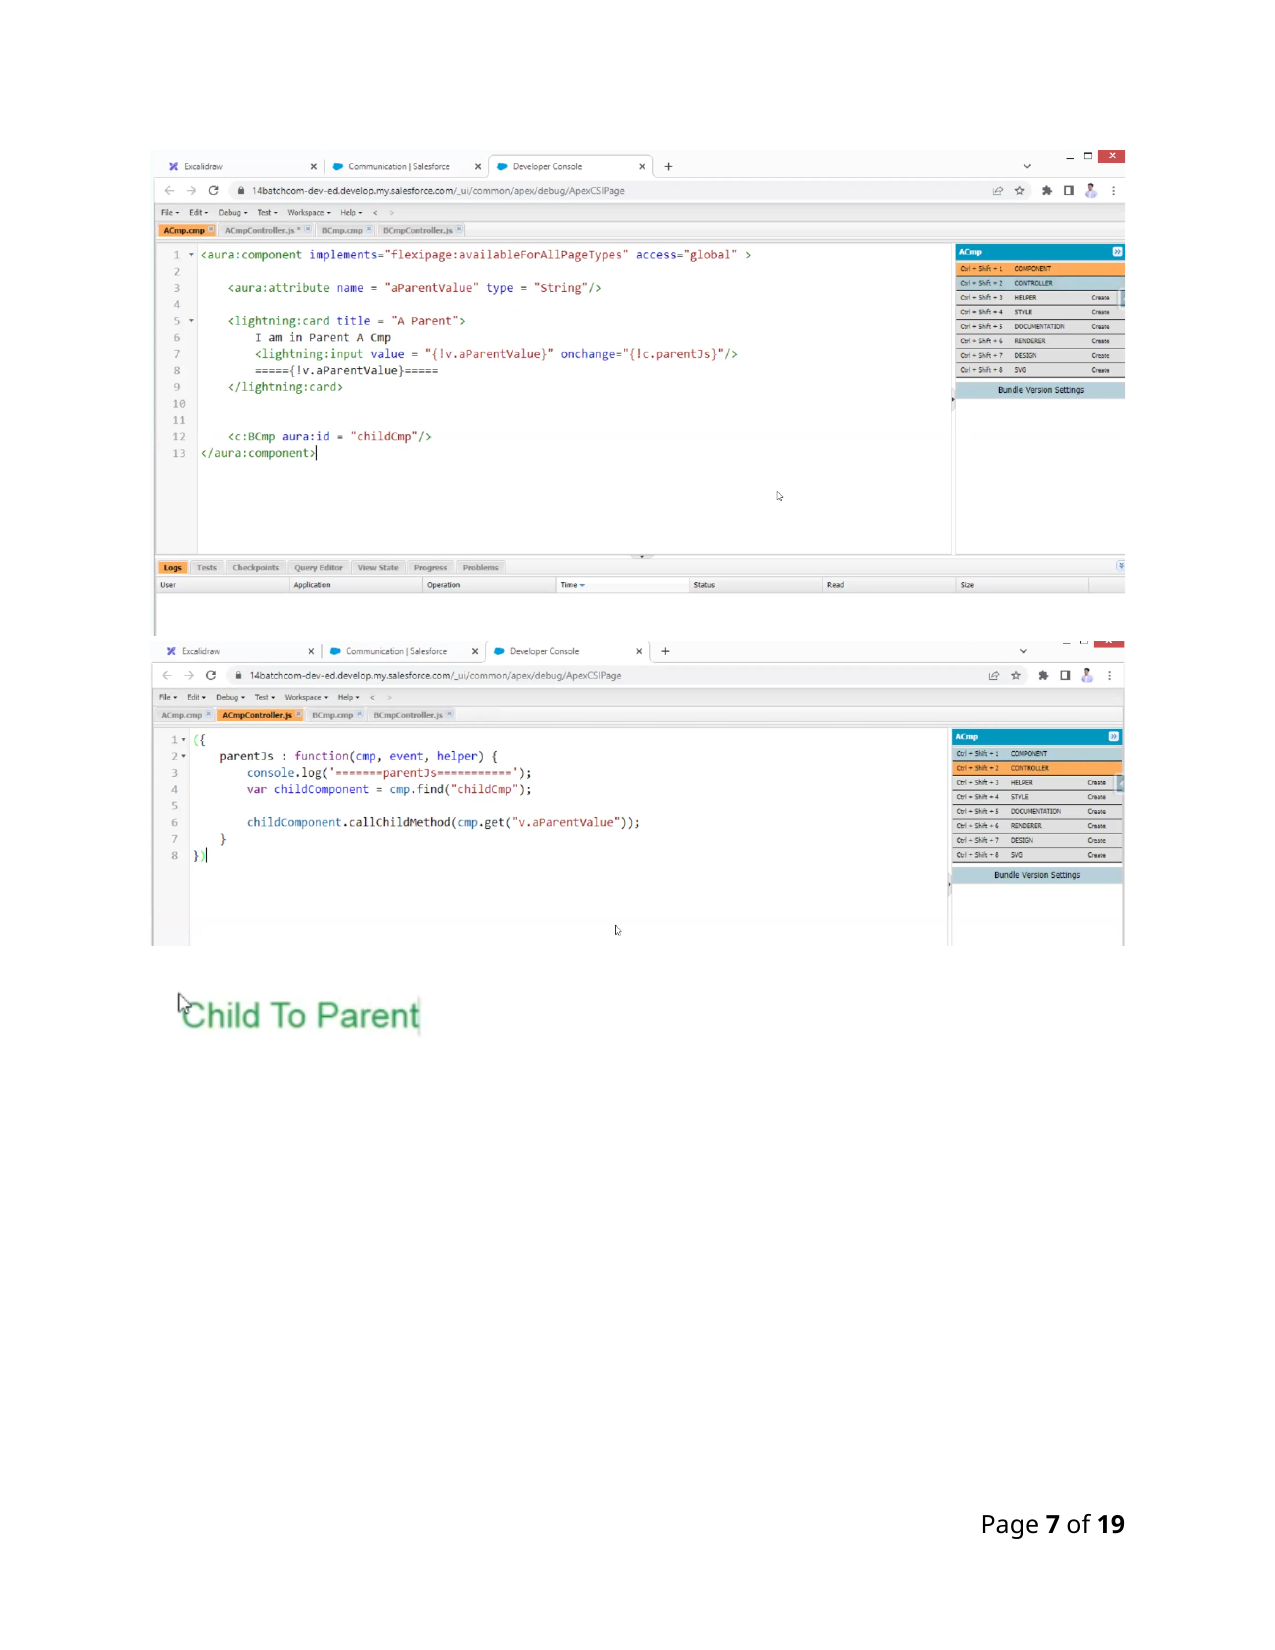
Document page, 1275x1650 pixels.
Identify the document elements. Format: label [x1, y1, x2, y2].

picture [1113, 247, 1122, 256]
picture [960, 249, 969, 255]
picture [970, 251, 982, 255]
picture [150, 967, 430, 1065]
picture [150, 641, 1125, 946]
picture [150, 150, 1125, 636]
